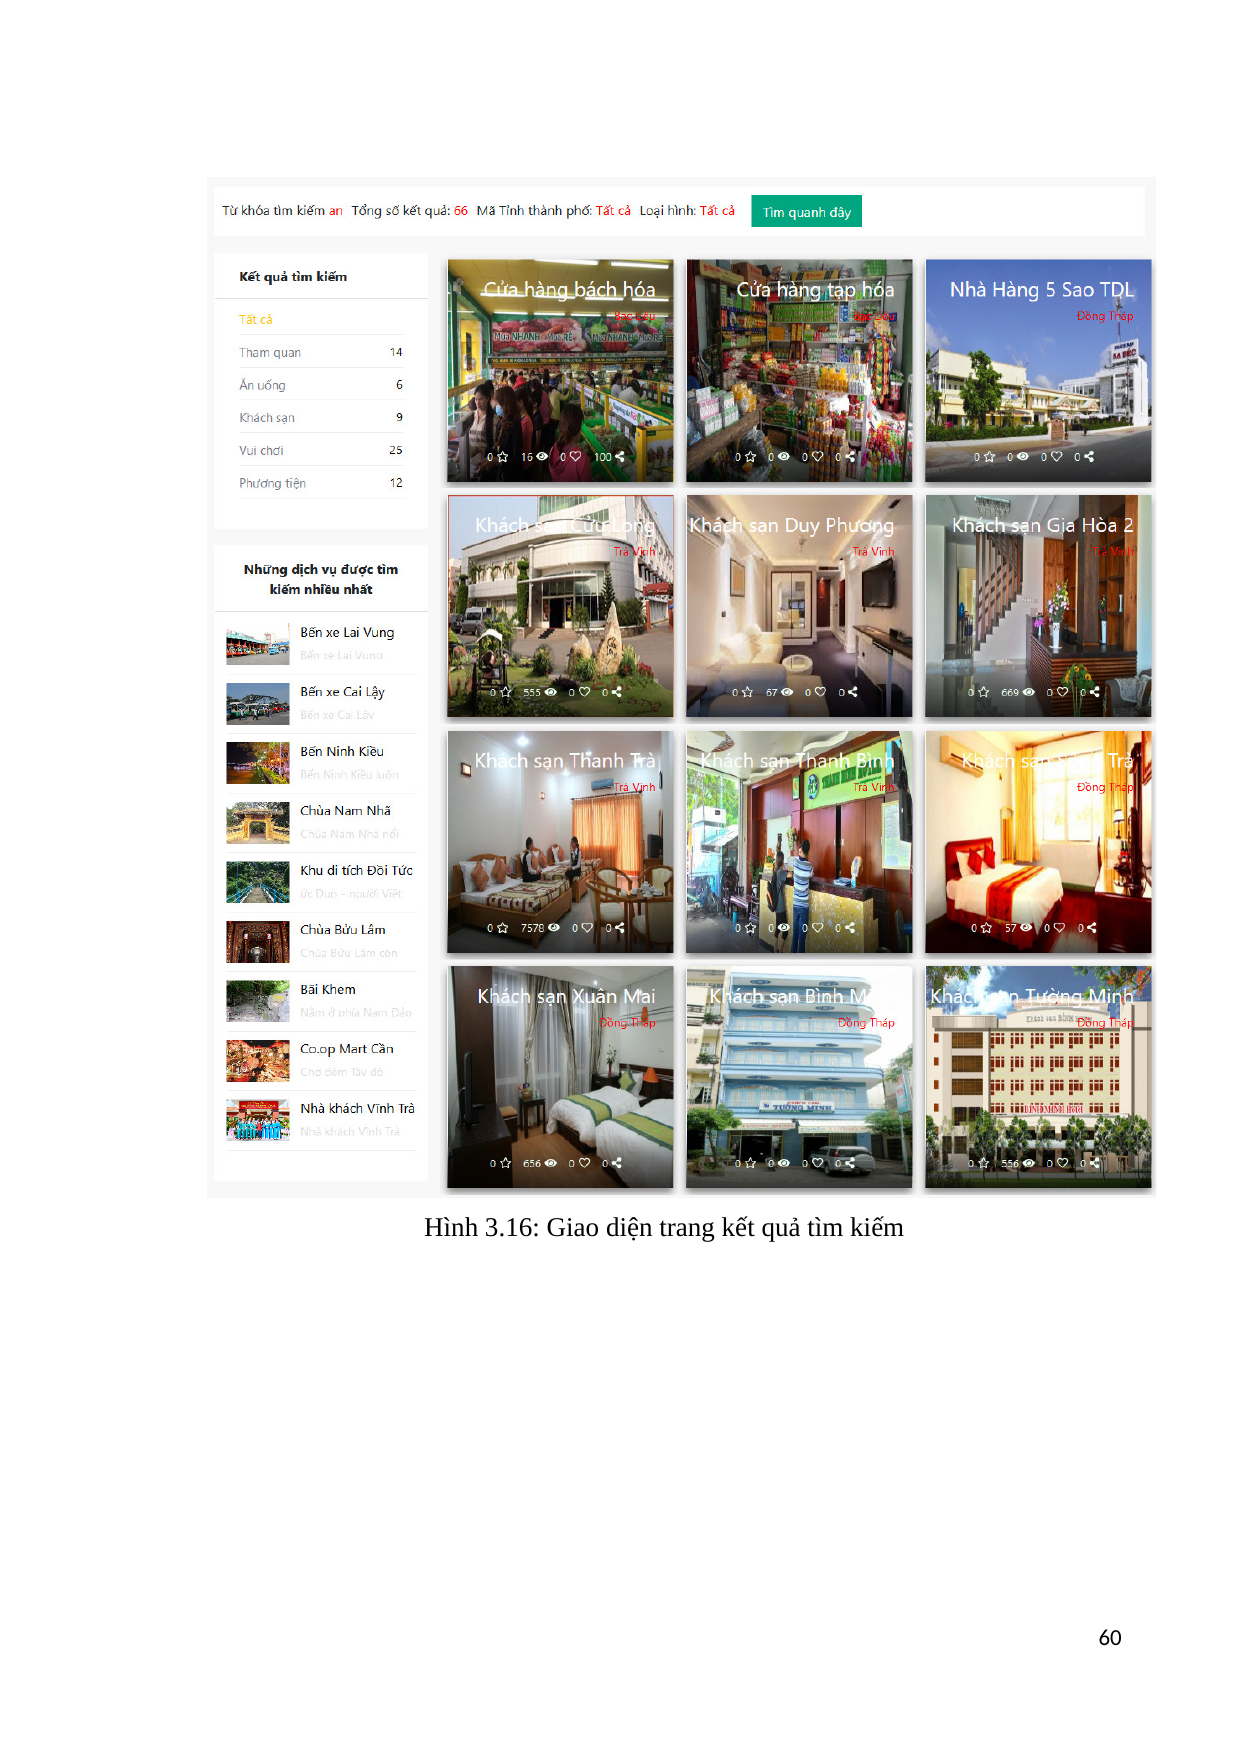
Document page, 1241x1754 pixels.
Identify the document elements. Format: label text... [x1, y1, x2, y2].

subtitle Hình 3.16: Giao diện trang kết quả tìm kiếm [207, 1211, 1121, 1242]
picture [206, 177, 1157, 1198]
